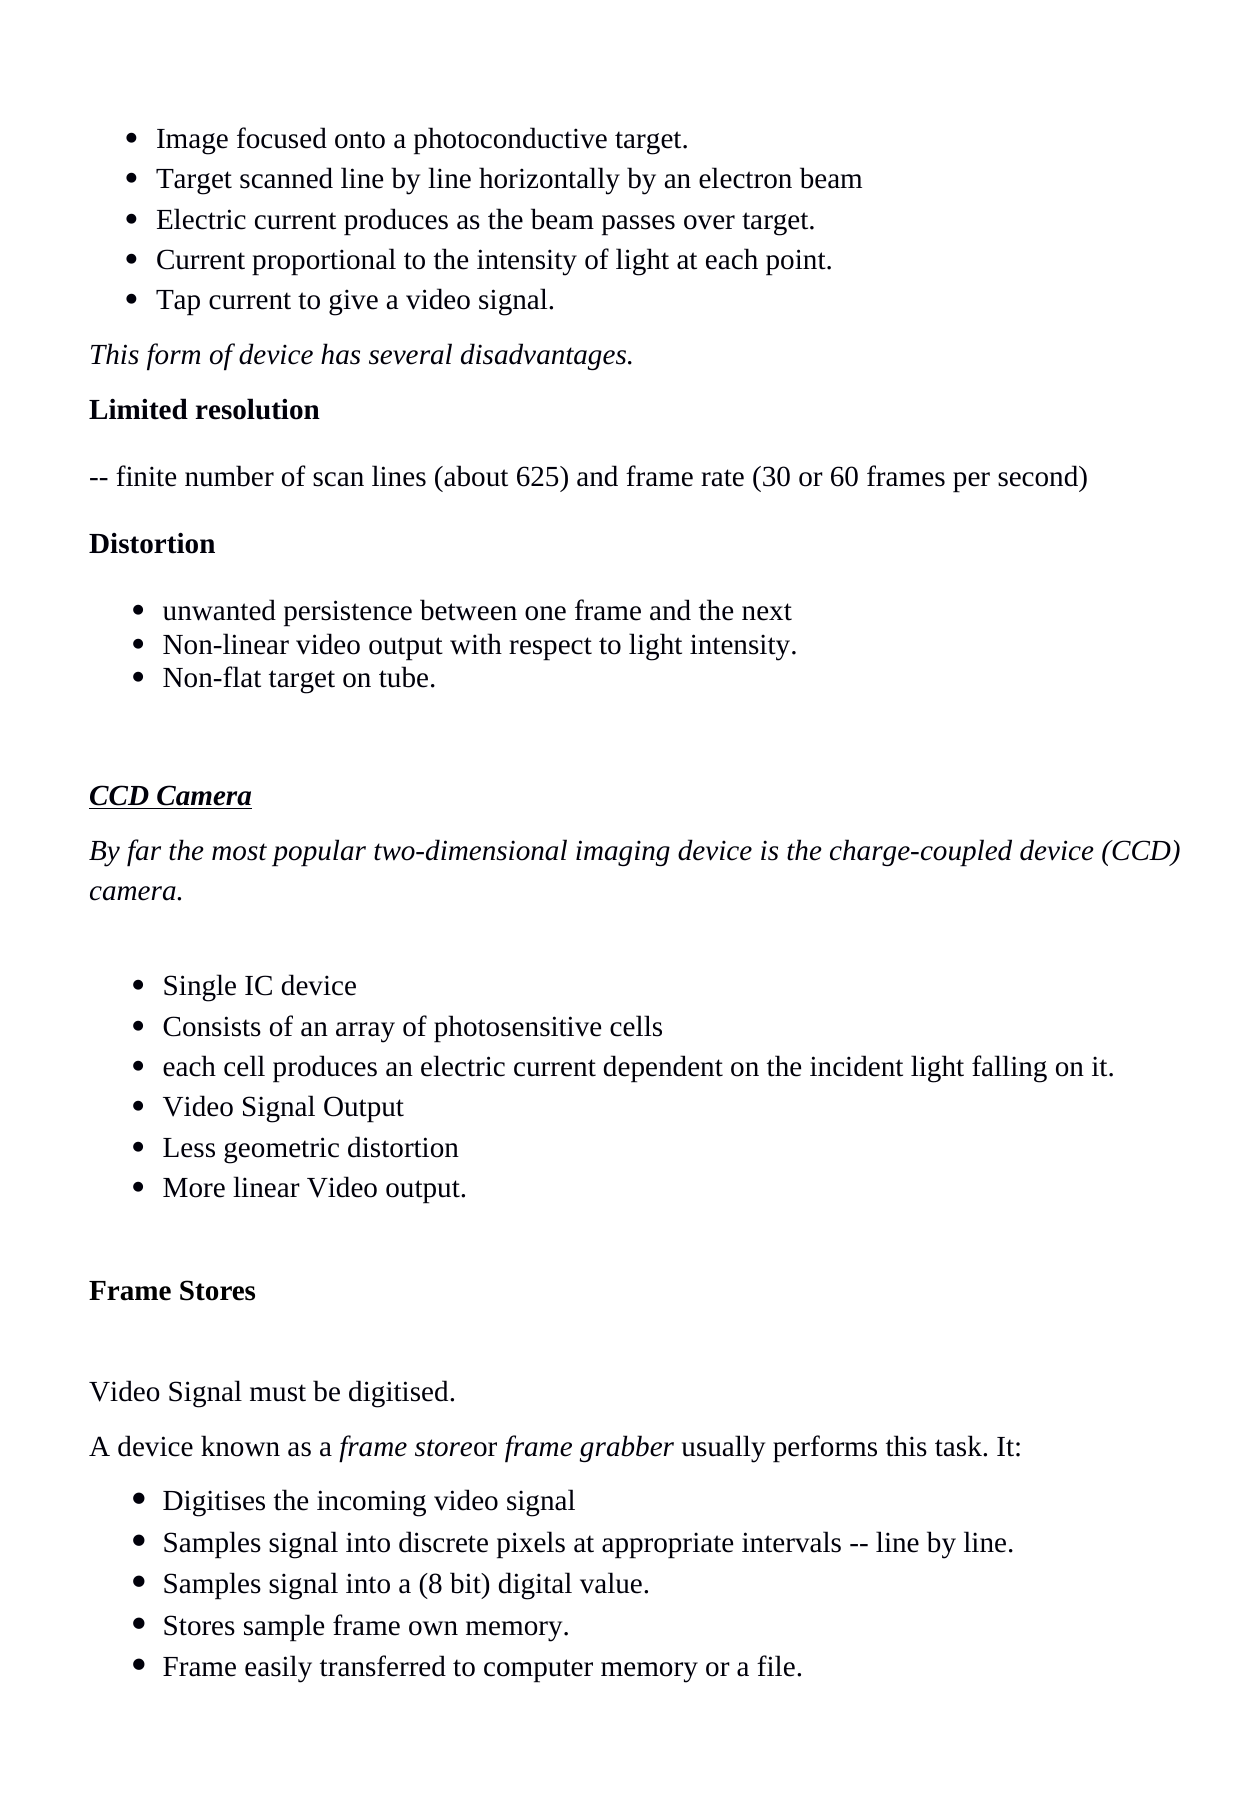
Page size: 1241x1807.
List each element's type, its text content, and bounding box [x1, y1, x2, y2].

list Current proportional to the intensity of light at each point. [126, 242, 1184, 276]
text CCD Camera [89, 778, 1184, 812]
list each cell produces an electric current dependent on the incident light falling on it. [133, 1049, 1184, 1083]
list Digitises the incoming video signal [133, 1483, 1184, 1518]
list More linear Video output. [133, 1170, 1184, 1204]
text This form of device has several disadvantages. [89, 337, 1184, 371]
list Non-linear video output with respect to light intensity. [133, 627, 1184, 661]
list Samples signal into a (8 bit) digital value. [133, 1566, 1184, 1601]
text A device known as a frame storeor frame grabber usually performs this task. It: [89, 1429, 1184, 1462]
list unwanted persistence between one frame and the next [133, 593, 1184, 627]
list Samples signal into discrete pixels at appropriate intervals -- line by line. [133, 1525, 1184, 1559]
list Single IC device [133, 968, 1184, 1002]
list Electric current produces as the beam passes over target. [126, 202, 1184, 235]
list Consists of an array of photosensitive cells [133, 1009, 1184, 1042]
list Non-flat target on tube. [133, 661, 1184, 694]
list -- finite number of scan lines (about 625) and frame rate (30 or 60 frames per second) [89, 459, 1184, 493]
list Target scanned line by line horizontally by an electron beam [126, 161, 1184, 195]
list Stores sample frame own memory. [133, 1608, 1184, 1642]
subtitle Limited resolution [89, 392, 1184, 426]
subtitle Distortion [89, 526, 1184, 560]
subtitle Frame Stores [89, 1273, 1184, 1307]
list Less geometric distortion [133, 1130, 1184, 1163]
list Frame easily transferred to computer memory or a file. [133, 1649, 1184, 1683]
text Video Signal must be digitised. [89, 1374, 1184, 1407]
list Image focused onto a photoconductive target. [126, 121, 1184, 155]
text By far the most popular two-dimensional imaging device is the charge-coupled device (CCD) camera. [89, 833, 1184, 907]
list Tap current to give a video signal. [126, 282, 1184, 316]
list Video Signal Output [133, 1089, 1184, 1123]
